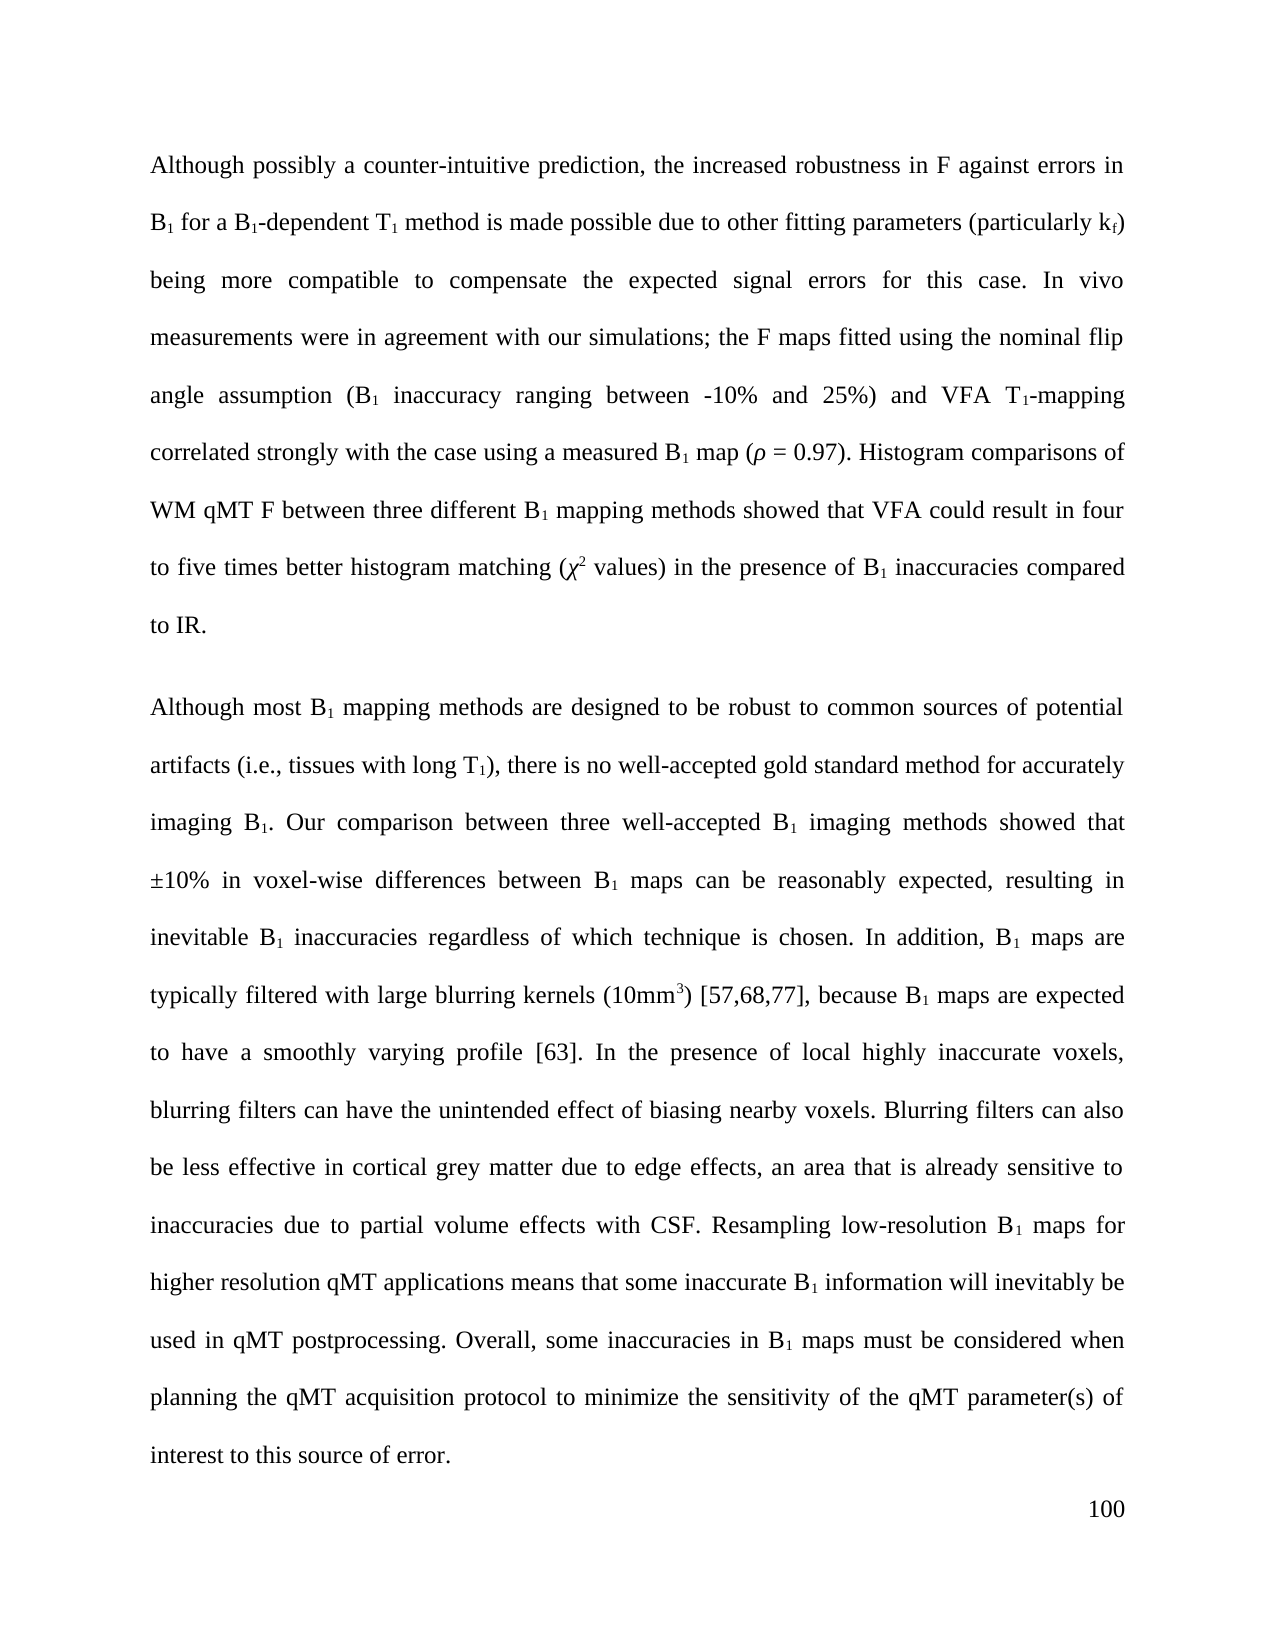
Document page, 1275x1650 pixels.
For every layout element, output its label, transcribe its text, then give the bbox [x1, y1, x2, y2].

text Although most B1 mapping methods are designed to be robust to common sources of potential artifacts (i.e., tissues with long T1), there is no well-accepted gold standard method for accurately imaging B1. Our comparison between three well-accepted B1 imaging methods showed that ±10% in voxel-wise differences between B1 maps can be reasonably expected, resulting in inevitable B1 inaccuracies regardless of which technique is chosen. In addition, B1 maps are typically filtered with large blurring kernels (10mm3) [57,68,77], because B1 maps are expected to have a smoothly varying profile [63]. In the presence of local highly inaccurate voxels, blurring filters can have the unintended effect of biasing nearby voxels. Blurring filters can also be less effective in cortical grey matter due to edge effects, an area that is already sensitive to inaccuracies due to partial volume effects with CSF. Resampling low-resolution B1 maps for higher resolution qMT applications means that some inaccurate B1 information will inevitably be used in qMT postprocessing. Overall, some inaccuracies in B1 maps must be considered when planning the qMT acquisition protocol to minimize the sensitivity of the qMT parameter(s) of interest to this source of error. [150, 692, 1125, 1469]
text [150, 150, 1125, 639]
